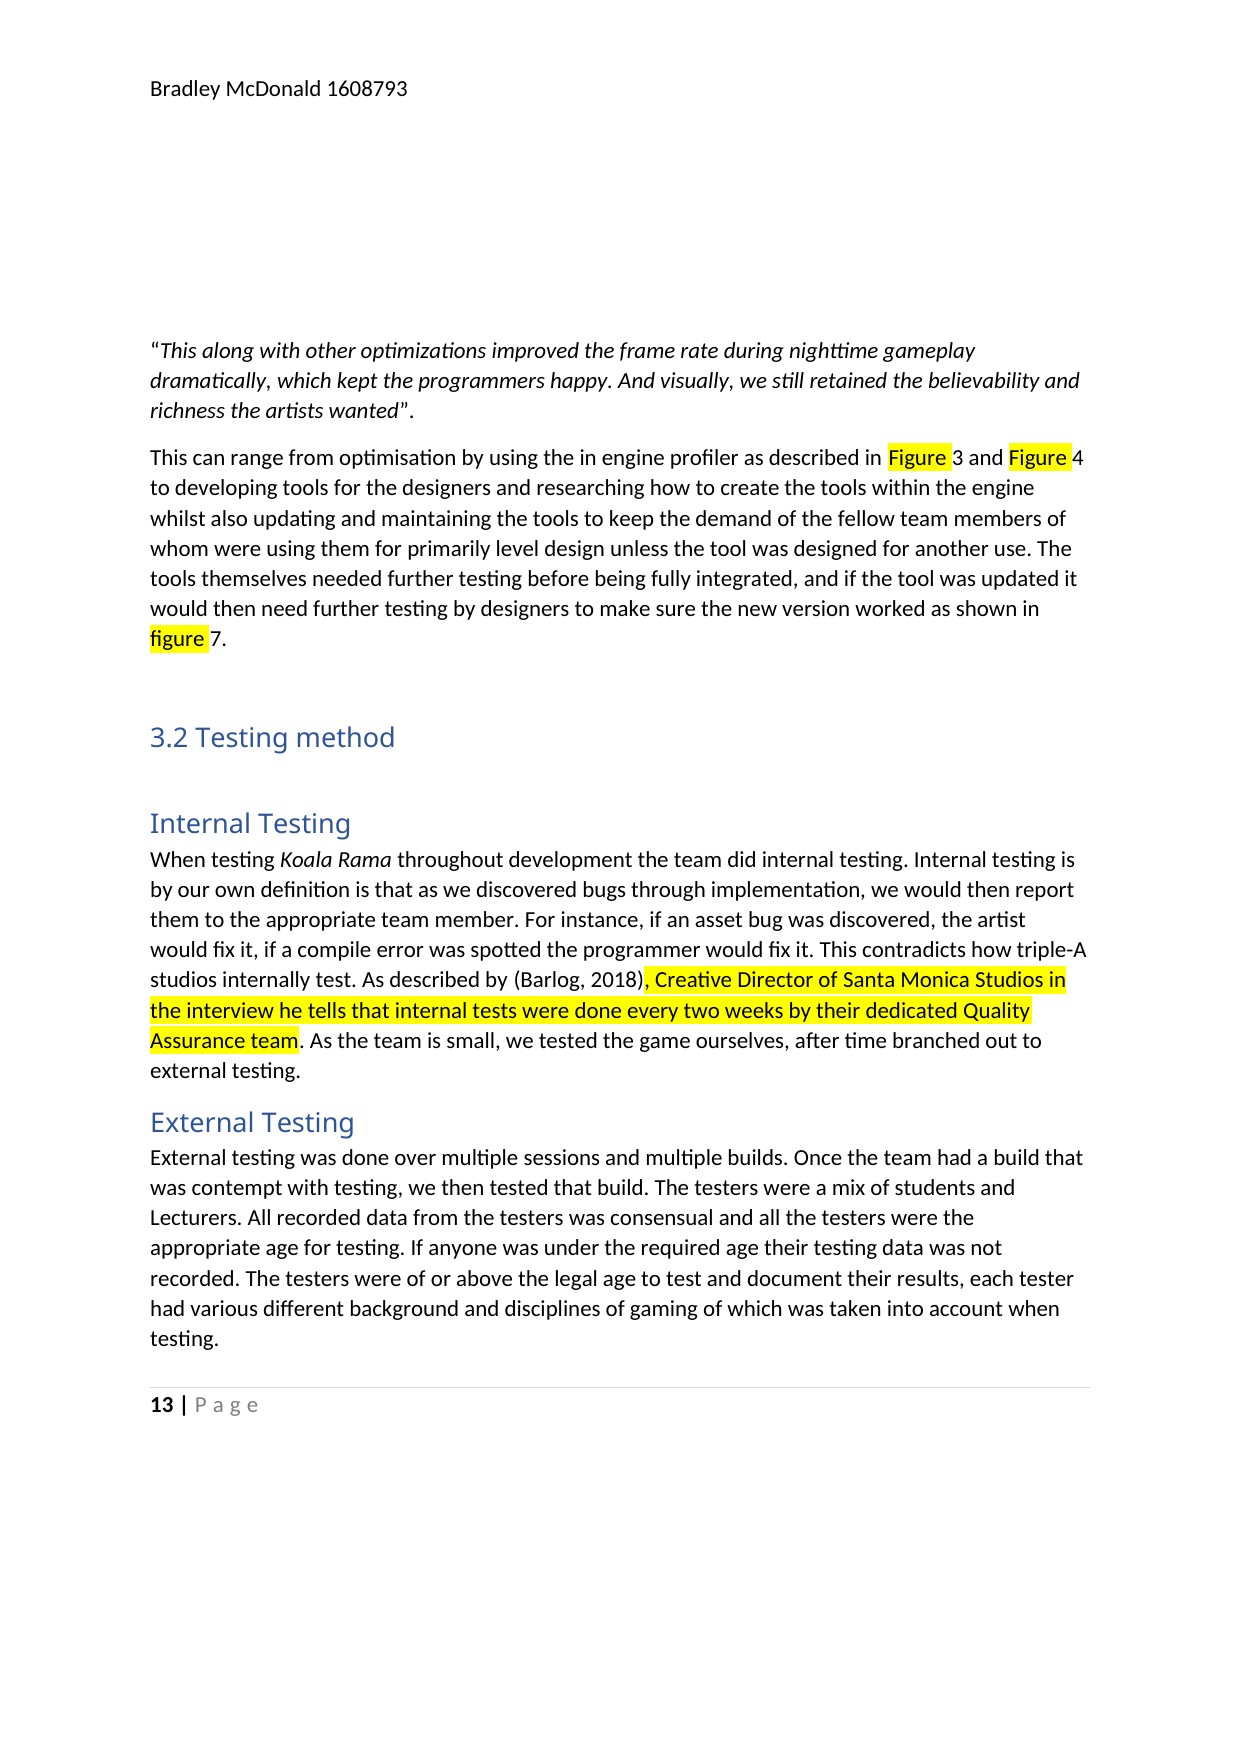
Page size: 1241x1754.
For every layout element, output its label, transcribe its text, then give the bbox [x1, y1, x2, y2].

subtitle Internal Testing [150, 805, 1090, 842]
text External testing was done over multiple sessions and multiple builds. Once the team had a build that was contempt with testing, we then tested that build. The testers were a mix of students and Lecturers. All recorded data from the testers was consensual and all the testers were the appropriate age for testing. If anyone was under the required age their testing data was not recorded. The testers were of or above the legal age to test and document their results, each tester had various different background and disciplines of gaming of which was taken into account when testing. [150, 1143, 1090, 1352]
subtitle 3.2 Testing method [150, 718, 1090, 755]
subtitle External Testing [150, 1103, 1090, 1140]
text When testing Koala Rama throughout development the team did internal testing. Internal testing is by our own definition is that as we discovered bugs through implementation, we would then report them to the appropriate team member. For instance, if an asset bug was discovered, the artist would fix it, if a compile error was spotted the programmer would fix it. This contradicts how triple-A studios internally test. As described by , Creative Director of Santa Monica Studios in the interview he tells that internal tests were done every two weeks by their dedicated Quality Assurance team. As the team is small, we tested the game ourselves, after time branched out to external testing. [150, 845, 1090, 1084]
text “This along with other optimizations improved the frame rate during nighttime gameplay dramatically, which kept the programmers happy. And visually, we still retained the believability and richness the artists wanted”. [150, 336, 1090, 424]
text This can range from optimisation by using the in engine profiler as described in Figure 3 and Figure 4 to developing tools for the designers and researching how to create the tools within the engine whilst also updating and maintaining the tools to keep the demand of the fellow team members of whom were using them for primarily level design unless the tool was designed for another use. The tools themselves needed further testing before being fully integrated, and if the tool was updated it would then need further testing by designers to make sure the new version worked as shown in figure 7. [150, 443, 1090, 653]
